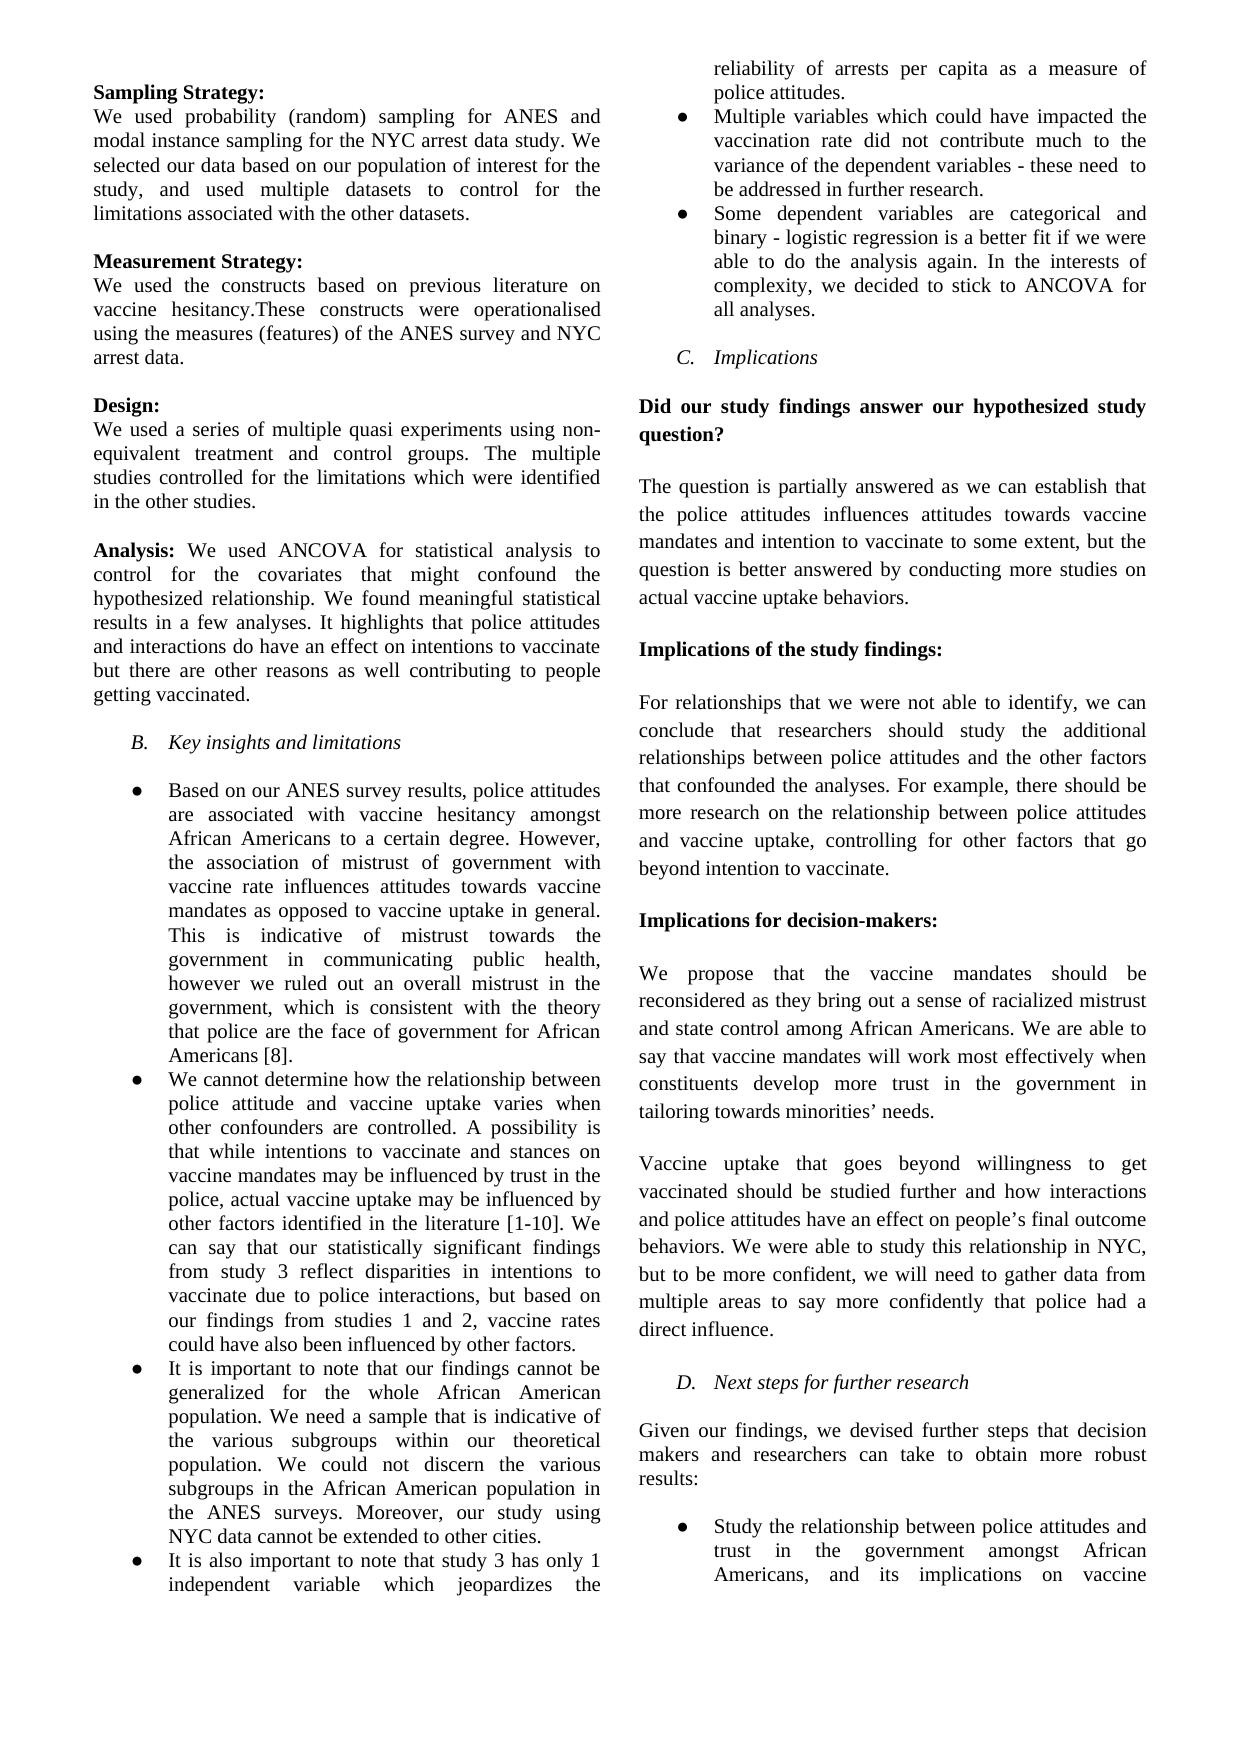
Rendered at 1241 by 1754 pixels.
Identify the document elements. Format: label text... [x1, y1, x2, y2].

text The question is partially answered as we can establish that the police attitudes influences attitudes towards vaccine mandates and intention to vaccinate to some extent, but the question is better answered by conducting more studies on actual vaccine uptake behaviors. [639, 474, 1147, 609]
list Some dependent variables are categorical and binary - logistic regression is a better fit if we were able to do the analysis again. In the interests of complexity, we decided to stick to ANCOVA for all analyses. [676, 201, 1147, 321]
list It is also important to note that study 3 has only 1 independent variable which jeopardizes the reliability of arrests per capita as a measure of police attitudes. [131, 1548, 601, 1596]
list Key insights and limitations [131, 730, 601, 754]
list It is important to note that our findings cannot be generalized for the whole African American population. We need a sample that is indicative of the various subgroups within our theoretical population. We could not discern the various subgroups in the African American population in the ANES surveys. Moreover, our study using NYC data cannot be extended to other cities. [131, 1356, 601, 1548]
text Design: [93, 393, 601, 417]
text We used probability (random) sampling for ANES and modal instance sampling for the NYC arrest data study. We selected our data based on our population of interest for the study, and used multiple datasets to control for the limitations associated with the other datasets. [93, 104, 601, 225]
text We used a series of multiple quasi experiments using non-equivalent treatment and control groups. The multiple studies controlled for the limitations which were identified in the other studies. [93, 417, 601, 513]
text Did our study findings answer our hypothesized study question? [639, 394, 1147, 446]
list Study the relationship between police attitudes and trust in the government amongst African Americans, and its implications on vaccine hesitancy. [676, 1514, 1147, 1586]
text Given our findings, we devised further steps that decision makers and researchers can take to obtain more robust results: [639, 1418, 1147, 1490]
text We used the constructs based on previous literature on vaccine hesitancy.These constructs were operationalised using the measures (features) of the ANES survey and NYC arrest data. [93, 273, 601, 369]
text We propose that the vaccine mandates should be reconsidered as they bring out a sense of racialized mistrust and state control among African Americans. We are able to say that vaccine mandates will work most effectively when constituents develop more trust in the government in tailoring towards minorities’ needs. [639, 961, 1147, 1123]
list Next steps for further research [676, 1369, 1147, 1394]
list It is also important to note that study 3 has only 1 independent variable which jeopardizes the reliability of arrests per capita as a measure of police attitudes. [676, 56, 1147, 104]
text Analysis: We used ANCOVA for statistical analysis to control for the covariates that might confound the hypothesized relationship. We found meaningful statistical results in a few analyses. It highlights that police attitudes and interactions do have an effect on intentions to vaccinate but there are other reasons as well contributing to people getting vaccinated. [93, 537, 601, 706]
list We cannot determine how the relationship between police attitude and vaccine uptake varies when other confounders are controlled. A possibility is that while intentions to vaccinate and stances on vaccine mandates may be influenced by trust in the police, actual vaccine uptake may be influenced by other factors identified in the literature [1-10]. We can say that our statistically significant findings from study 3 reflect disparities in intentions to vaccinate due to police interactions, but based on our findings from studies 1 and 2, vaccine rates could have also been influenced by other factors. [131, 1067, 601, 1356]
list Multiple variables which could have impacted the vaccination rate did not contribute much to the variance of the dependent variables - these need to be addressed in further research. [676, 104, 1147, 201]
list Implications [676, 345, 1147, 369]
text Vaccine uptake that goes beyond willingness to get vaccinated should be studied further and how interactions and police attitudes have an effect on people’s final outcome behaviors. We were able to study this relationship in NYC, but to be more confident, we will need to gather data from multiple areas to say more confidently that police had a direct influence. [639, 1151, 1147, 1341]
text Measurement Strategy: [93, 249, 601, 273]
text For relationships that we were not able to identify, we can conclude that researchers should study the additional relationships between police attitudes and the other factors that confounded the analyses. For example, there should be more research on the relationship between police attitudes and vaccine uptake, controlling for other factors that go beyond intention to vaccinate. [639, 690, 1147, 879]
text Sampling Strategy: [93, 80, 601, 104]
list Based on our ANES survey results, police attitudes are associated with vaccine hesitancy amongst African Americans to a certain degree. However, the association of mistrust of government with vaccine rate influences attitudes towards vaccine mandates as opposed to vaccine uptake in general. This is indicative of mistrust towards the government in communicating public health, however we ruled out an overall mistrust in the government, which is consistent with the theory that police are the face of government for African Americans [8]. [131, 778, 601, 1067]
text Implications for decision-makers: [639, 908, 1147, 932]
text Implications of the study findings: [639, 637, 1147, 661]
